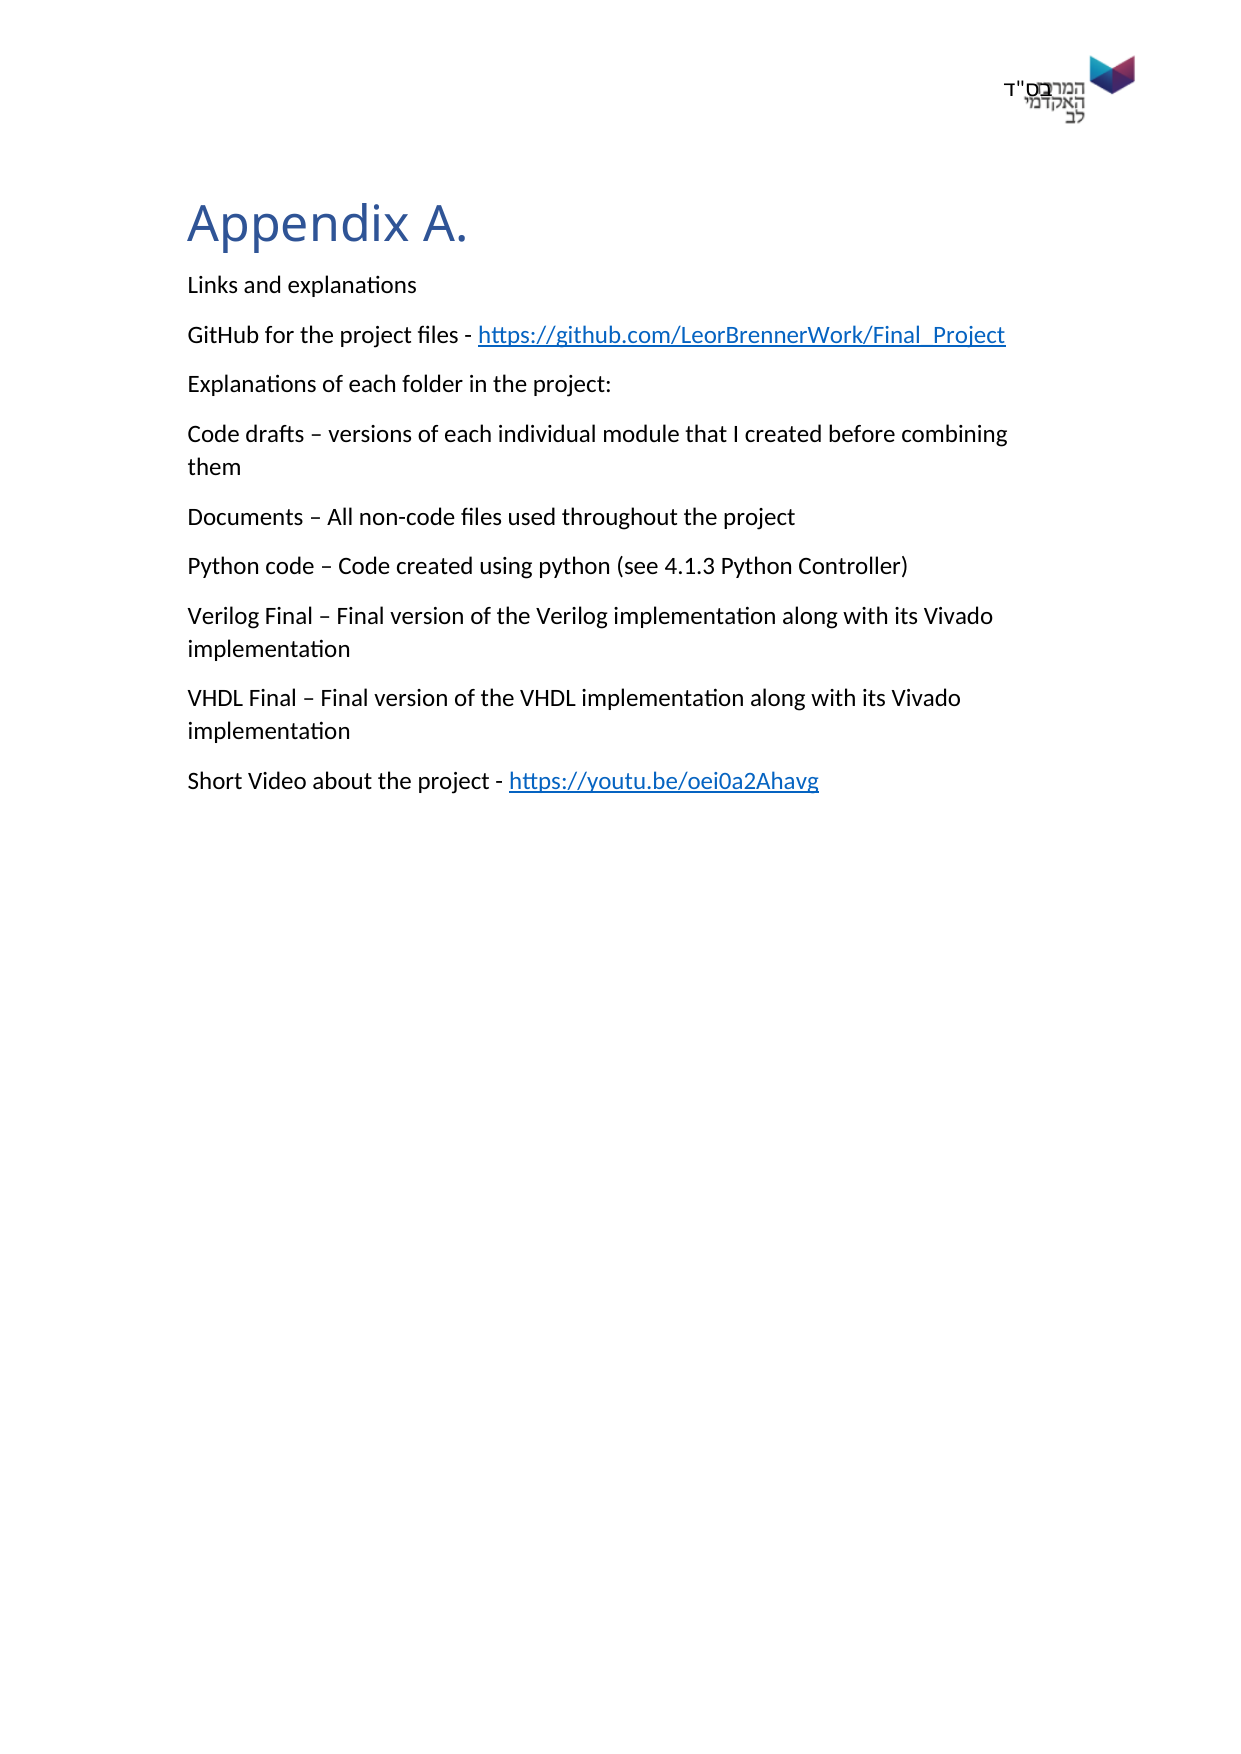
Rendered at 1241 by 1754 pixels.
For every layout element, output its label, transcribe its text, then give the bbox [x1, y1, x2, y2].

picture [1013, 40, 1143, 134]
text Verilog Final – Final version of the Verilog implementation along with its Vivado implementation [187, 600, 1053, 663]
text Links and explanations [187, 269, 1053, 300]
text Explanations of each folder in the project: [187, 368, 1053, 399]
text Python code – Code created using python (see ‎4.1.3 Python Controller) [187, 550, 1053, 581]
text Short Video about the project - https://youtu.be/oei0a2Ahavg [187, 765, 1053, 795]
text Code drafts – versions of each individual module that I created before combining them [187, 418, 1053, 482]
text GitHub for the project files - https://github.com/LeorBrennerWork/Final_Project [187, 319, 1053, 349]
text VHDL Final – Final version of the VHDL implementation along with its Vivado implementation [187, 682, 1053, 746]
text Documents – All non-code files used throughout the project [187, 501, 1053, 531]
